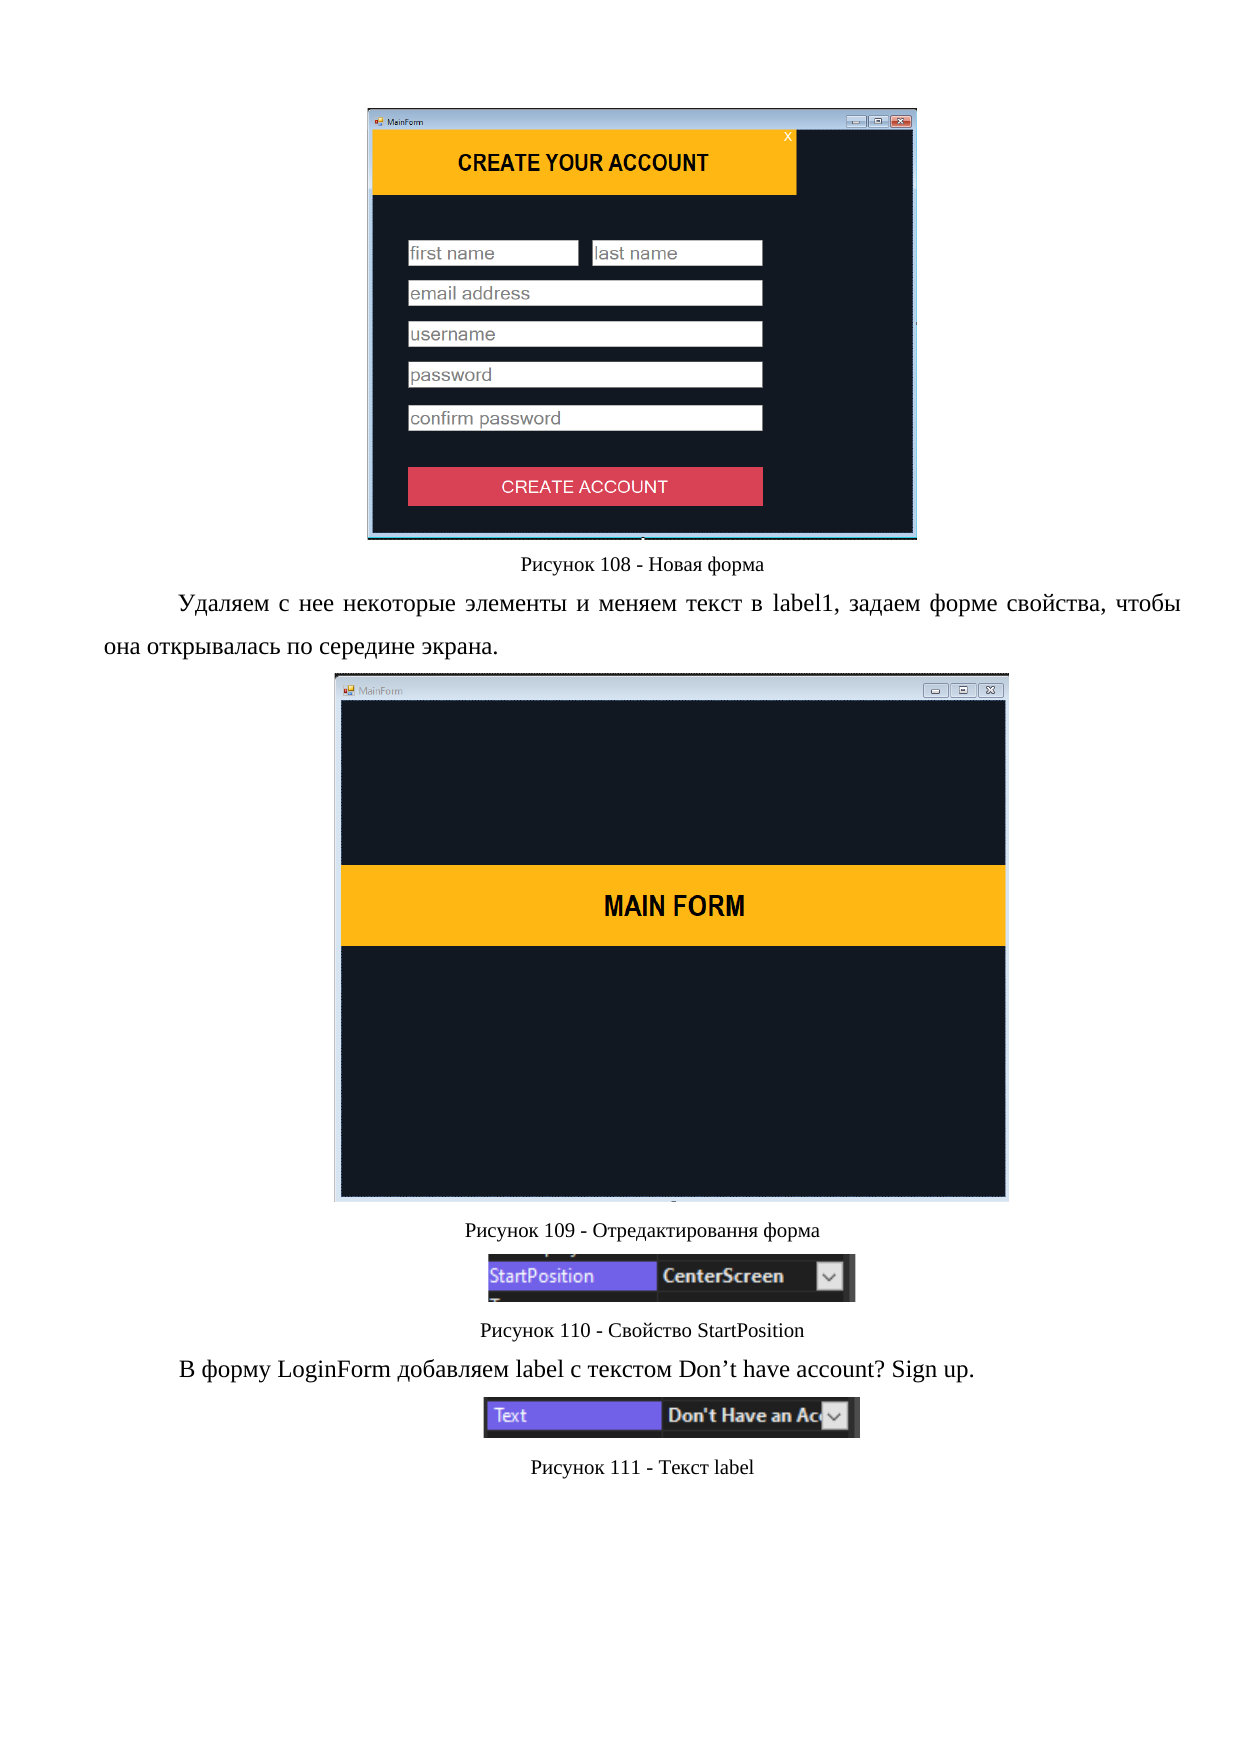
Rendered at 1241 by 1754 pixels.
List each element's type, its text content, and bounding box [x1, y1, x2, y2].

text Рисунок 111 - Текст label [103, 1454, 1181, 1479]
picture [367, 108, 917, 540]
picture [488, 1254, 856, 1302]
picture [483, 1397, 860, 1438]
picture [334, 673, 1009, 1202]
text Рисунок 109 - Отредактировання форма [103, 1218, 1181, 1242]
text В форму LoginForm добавляем label с текстом Don’t have account? Sign up. [103, 1354, 1181, 1383]
text Рисунок 110 - Свойство StartPosition [103, 1318, 1181, 1342]
text Удаляем с нее некоторые элементы и меняем текст в label1, задаем форме свойства, чтобы она открывалась по середине экрана. [103, 588, 1181, 659]
text Рисунок 108 - Новая форма [103, 552, 1181, 576]
